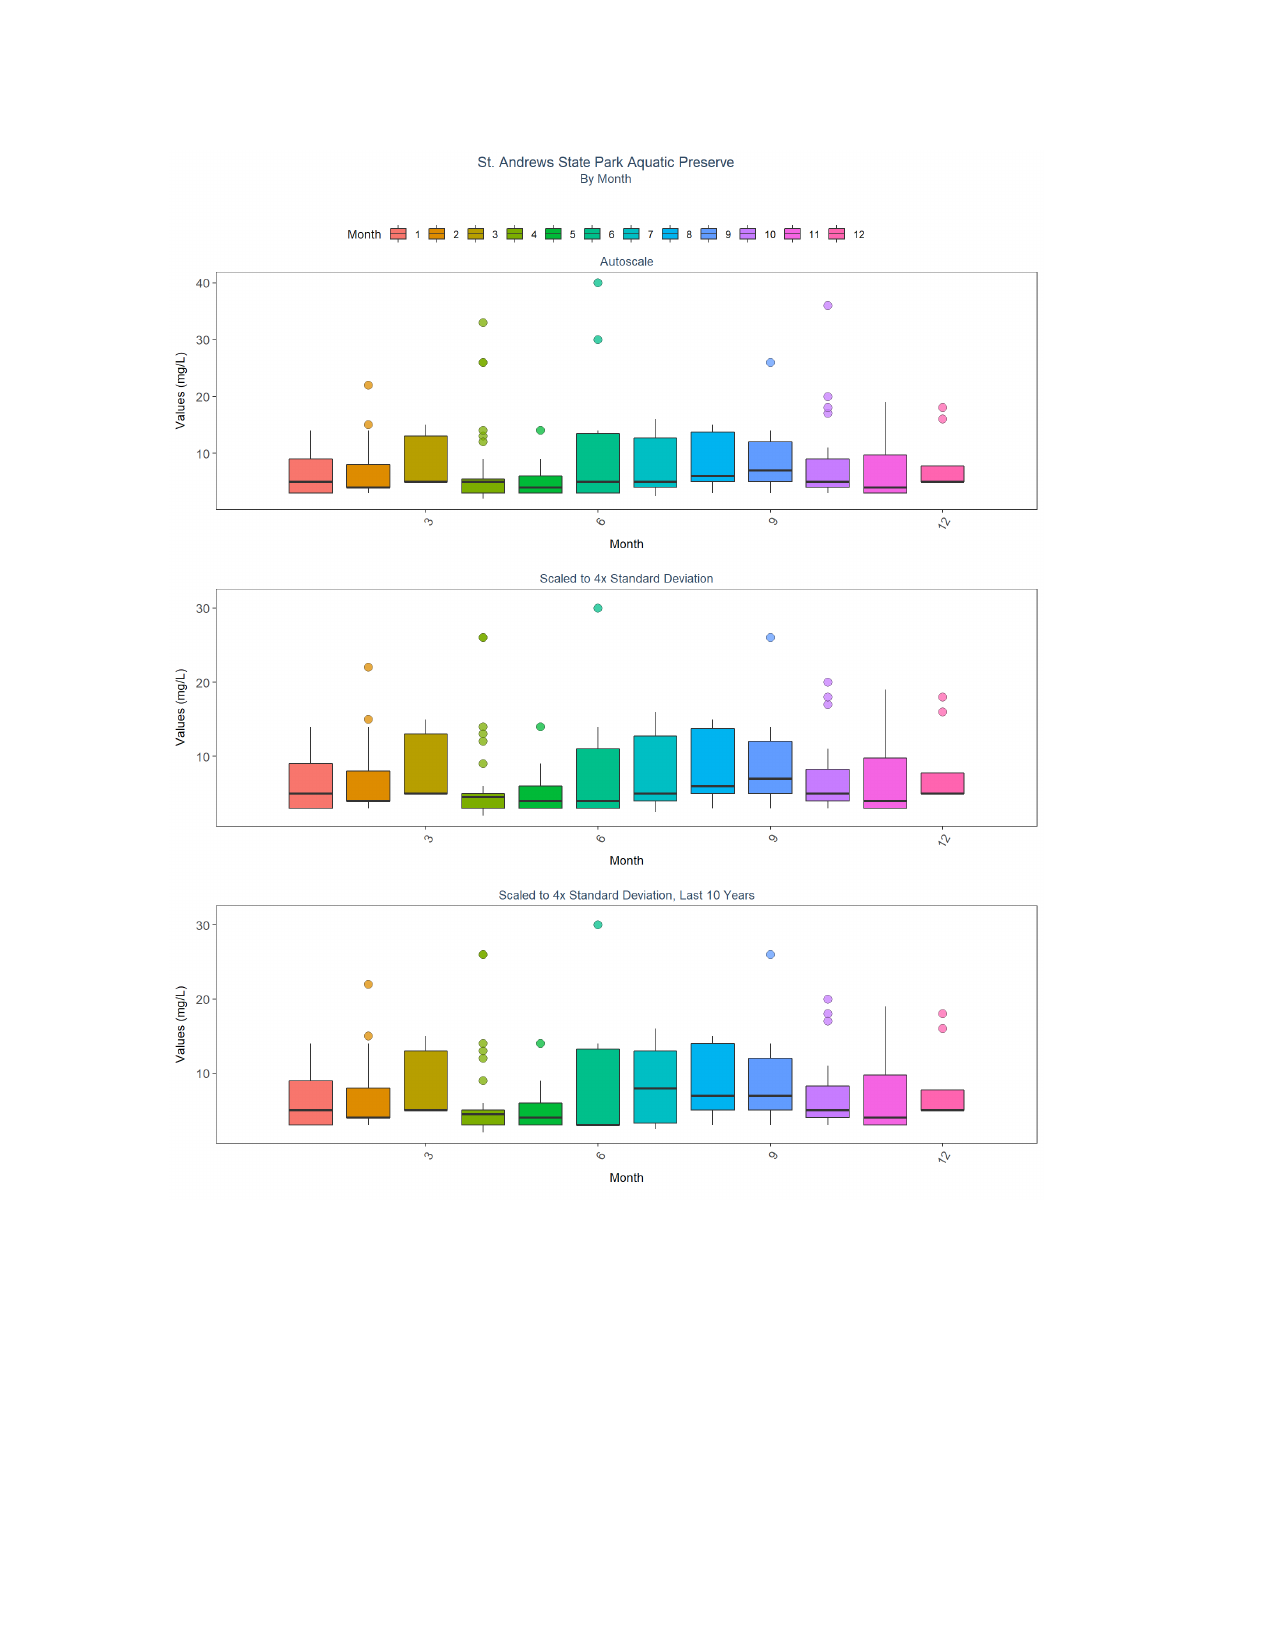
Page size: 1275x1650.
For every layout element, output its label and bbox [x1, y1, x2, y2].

picture [168, 150, 1044, 1200]
